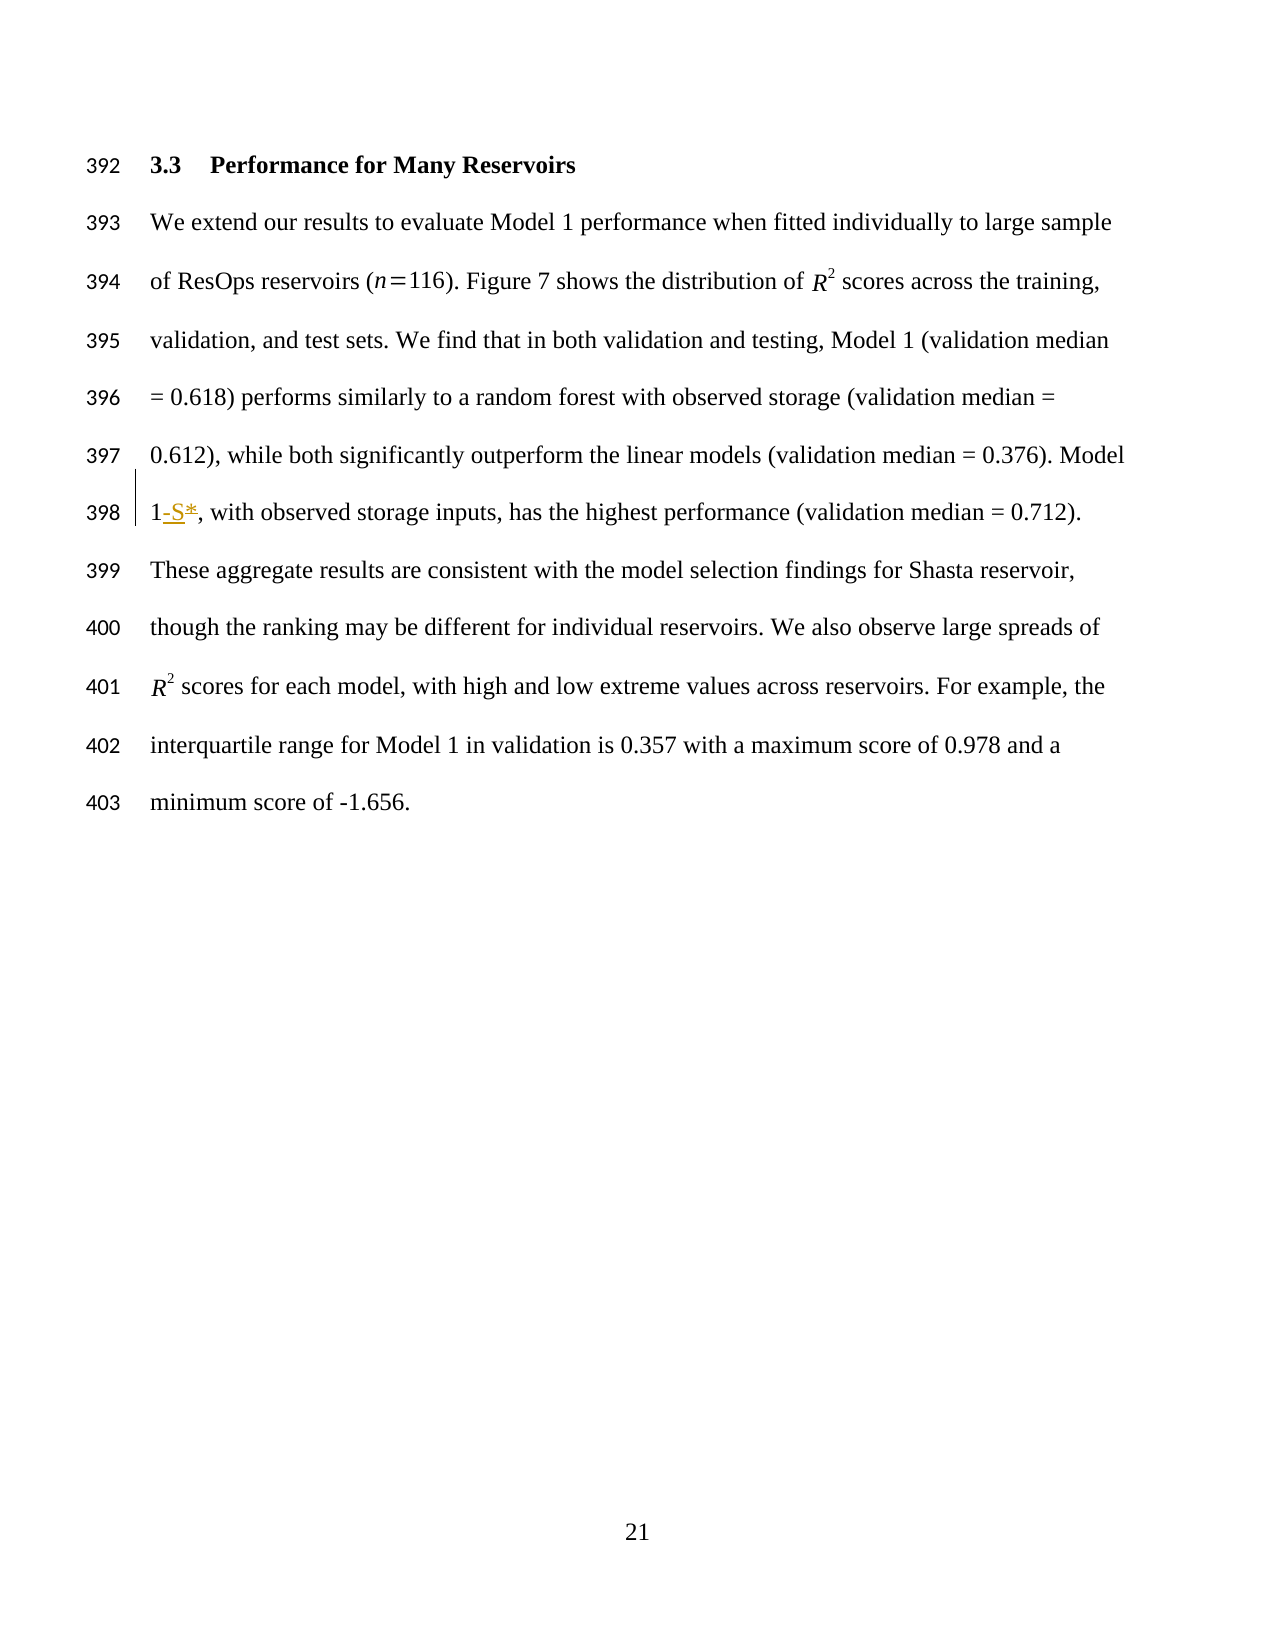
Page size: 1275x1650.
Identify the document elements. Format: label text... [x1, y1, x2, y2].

subtitle Performance for Many Reservoirs [150, 150, 1125, 179]
text We extend our results to evaluate Model 1 performance when fitted individually to large sample of ResOps reservoirs (). Figure 7 shows the distribution of scores across the training, validation, and test sets. We find that in both validation and testing, Model 1 (validation median = 0.618) performs similarly to a random forest with observed storage (validation median = 0.612), while both significantly outperform the linear models (validation median = 0.376). Model 1, with observed storage inputs, has the highest performance (validation median = 0.712). These aggregate results are consistent with the model selection findings for Shasta reservoir, though the ranking may be different for individual reservoirs. We also observe large spreads of scores for each model, with high and low extreme values across reservoirs. For example, the interquartile range for Model 1 in validation is 0.357 with a maximum score of 0.978 and a minimum score of -1.656. [150, 207, 1125, 816]
